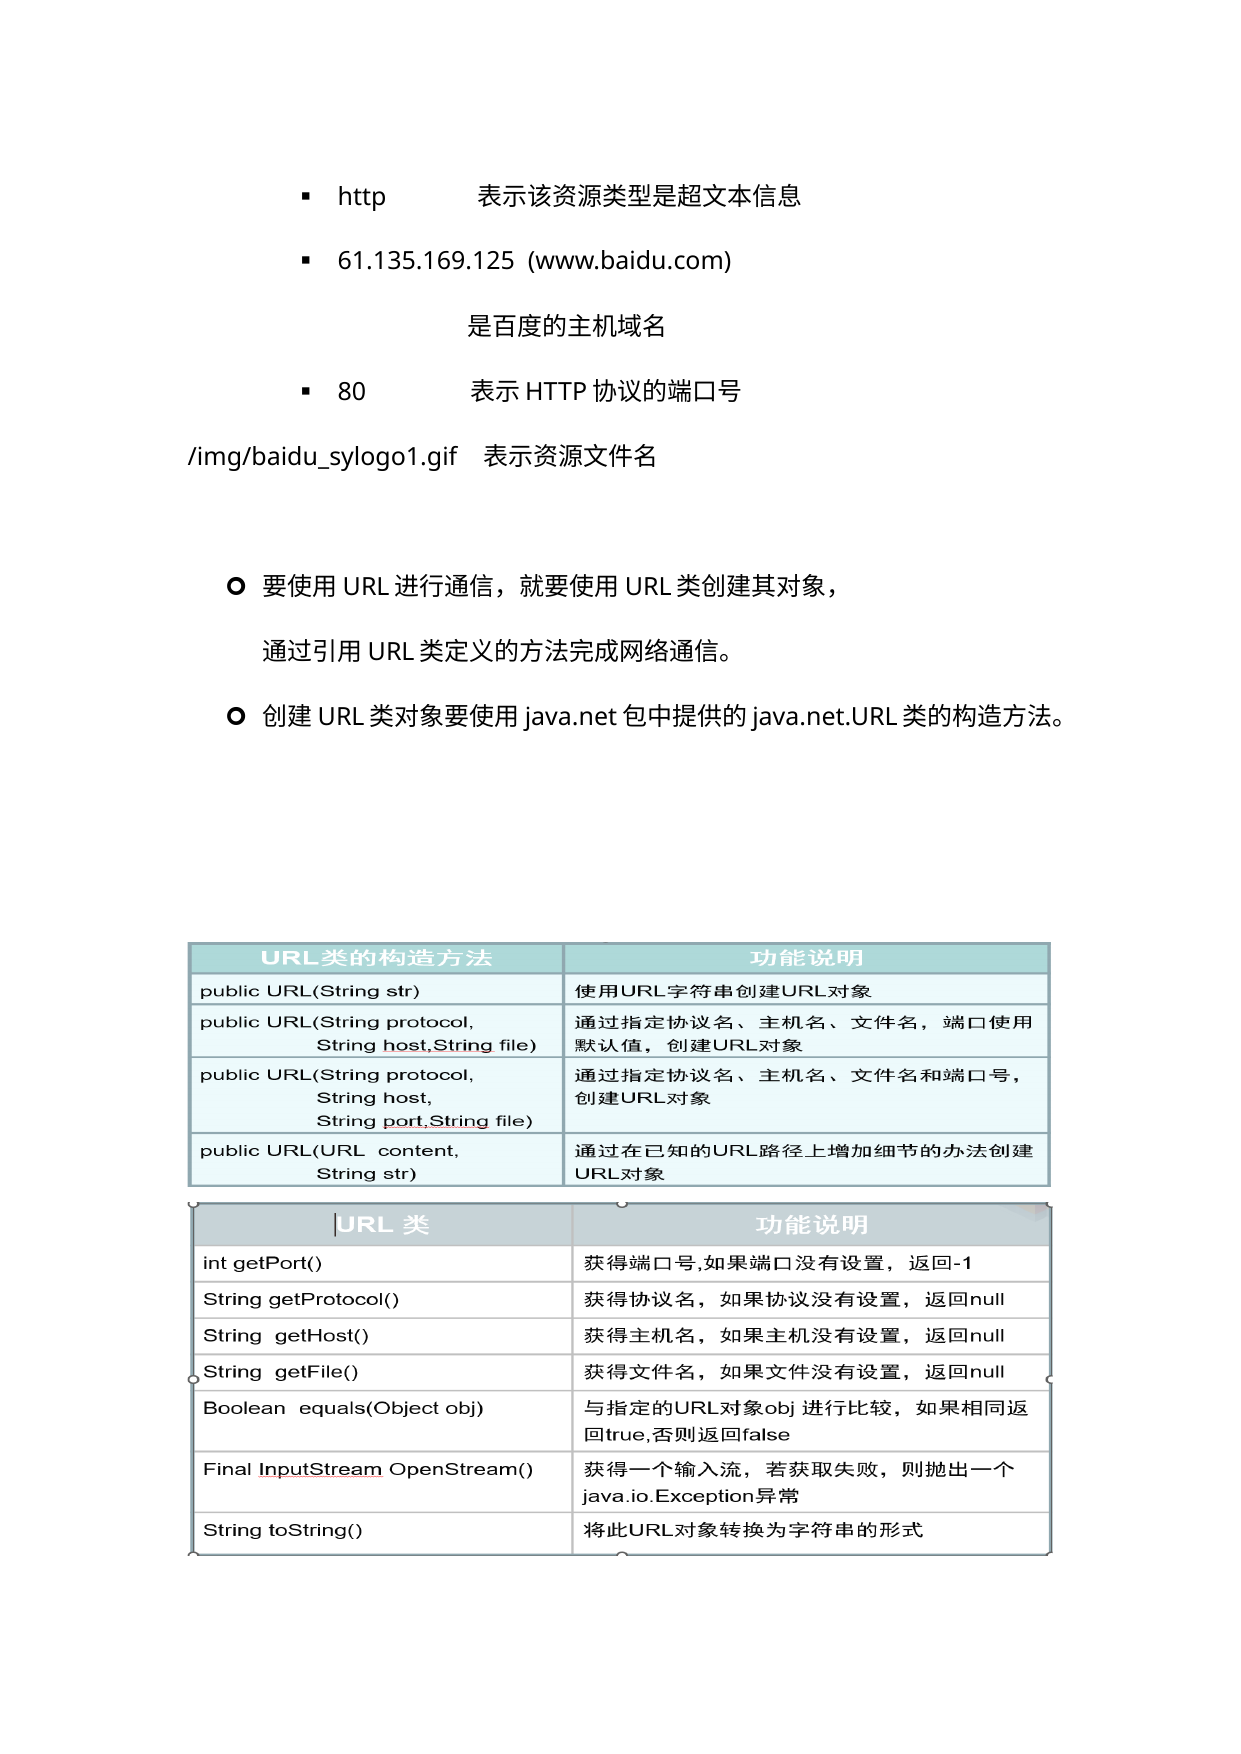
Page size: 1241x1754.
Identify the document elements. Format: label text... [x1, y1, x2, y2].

list 创建URL类对象要使用java.net包中提供的java.net.URL类的构造方法。 [225, 682, 1053, 747]
list 80 表示HTTP协议的端口号 [300, 357, 1053, 422]
text /img/baidu_sylogo1.gif 表示资源文件名 [187, 422, 1053, 487]
list 61.135.169.125 (www.baidu.com) 是百度的主机域名 [300, 227, 1053, 357]
list http 表示该资源类型是超文本信息 [300, 162, 1053, 227]
picture [187, 1202, 1053, 1556]
list 要使用URL进行通信，就要使用URL类创建其对象， 通过引用URL类定义的方法完成网络通信。 [225, 552, 1053, 682]
picture [187, 942, 1053, 1187]
